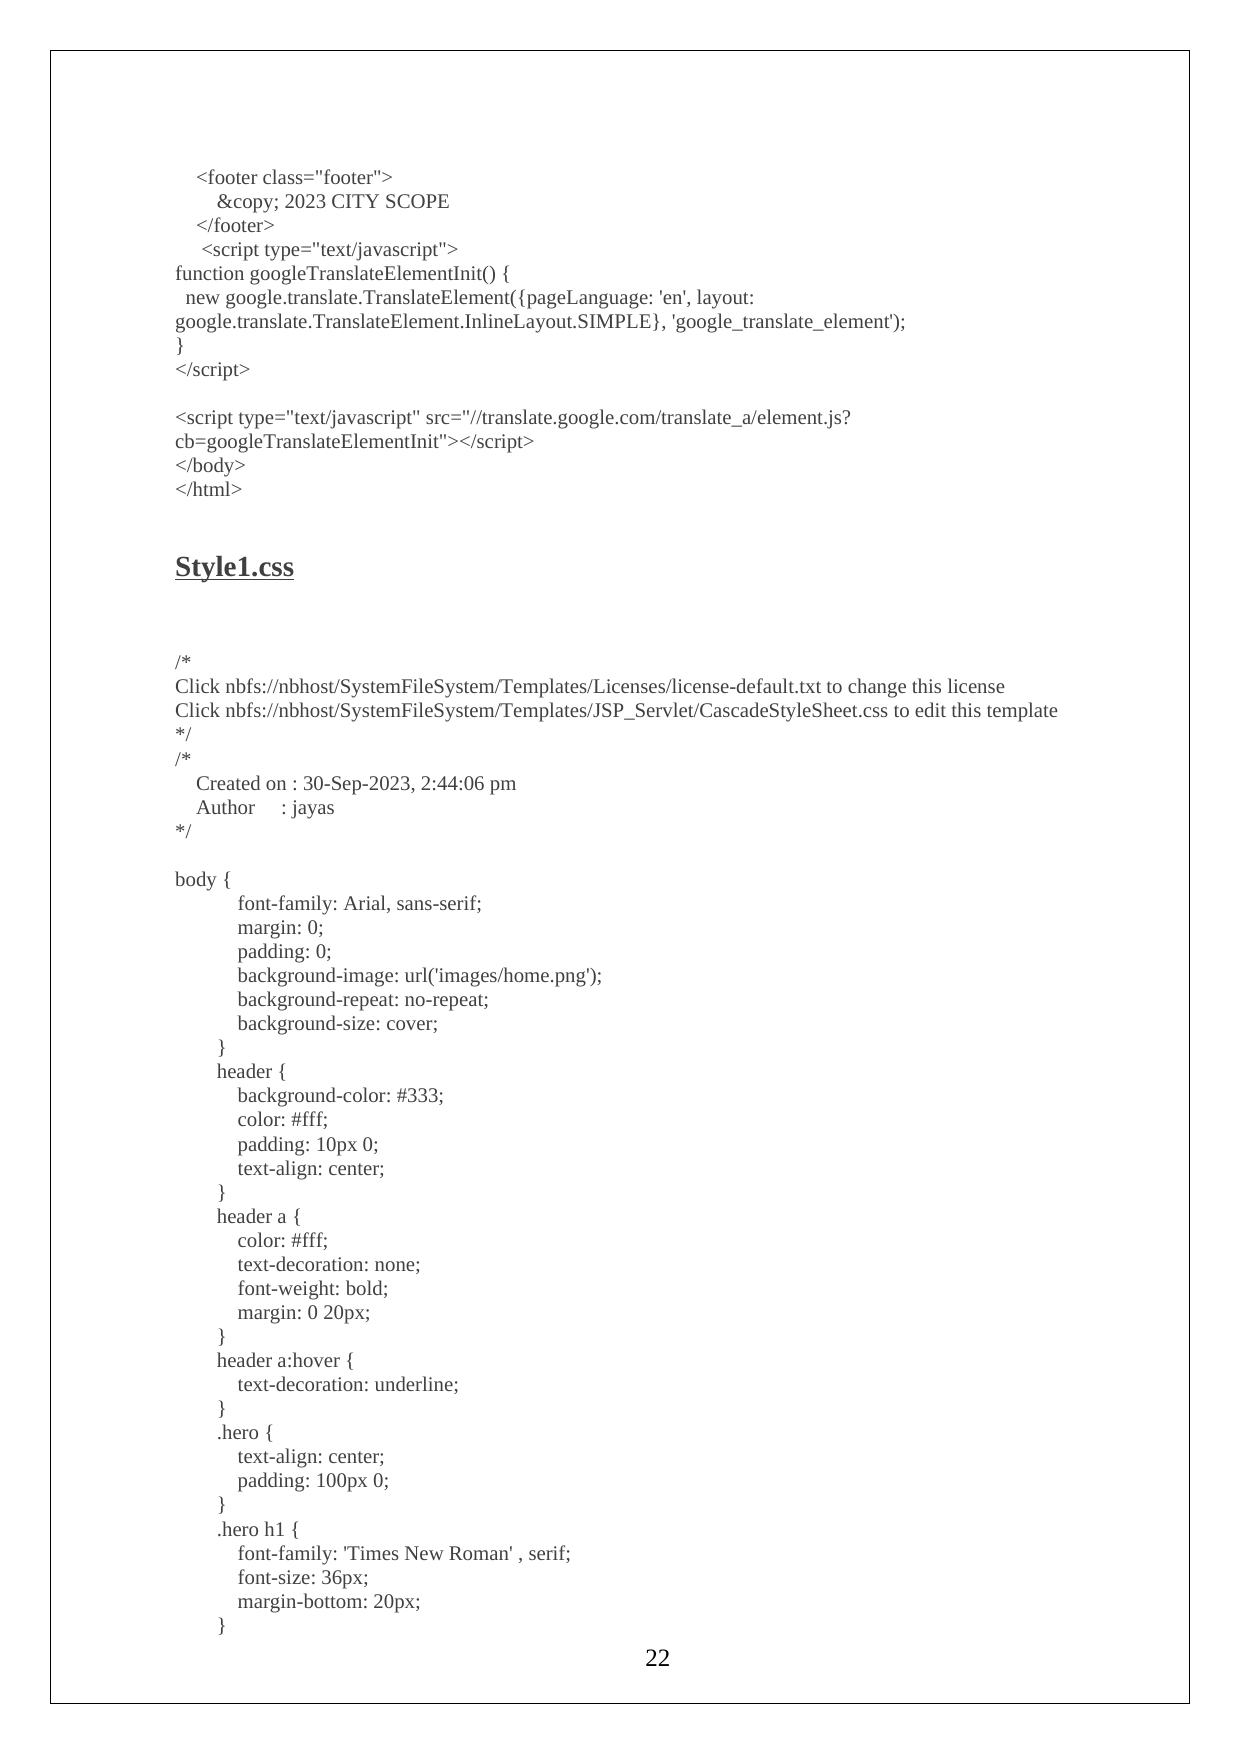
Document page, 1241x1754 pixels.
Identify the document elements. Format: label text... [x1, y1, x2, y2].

text background-size: cover; [175, 1011, 1115, 1035]
text </script> [175, 357, 1115, 381]
text text-decoration: none; [175, 1252, 1115, 1276]
text } [175, 1396, 1115, 1420]
text color: #fff; [175, 1107, 1115, 1131]
text } [175, 1492, 1115, 1516]
text padding: 0; [175, 939, 1115, 963]
text Click nbfs://nbhost/SystemFileSystem/Templates/JSP_Servlet/CascadeStyleSheet.css to edit this template [175, 698, 1115, 722]
text .hero h1 { [175, 1516, 1115, 1541]
text font-family: Arial, sans-serif; [175, 891, 1115, 915]
text /* [175, 650, 1115, 674]
text .hero { [175, 1420, 1115, 1444]
text font-weight: bold; [175, 1276, 1115, 1300]
text new google.translate.TranslateElement({pageLanguage: 'en', layout: google.translate.TranslateElement.InlineLayout.SIMPLE}, 'google_translate_element'); [175, 285, 1115, 333]
text } [175, 1035, 1115, 1059]
text background-image: url('images/home.png'); [175, 963, 1115, 987]
text text-decoration: underline; [175, 1372, 1115, 1396]
text function googleTranslateElementInit() { [175, 261, 1115, 285]
text header a { [175, 1204, 1115, 1228]
text background-repeat: no-repeat; [175, 987, 1115, 1011]
text header { [175, 1059, 1115, 1083]
text padding: 100px 0; [175, 1468, 1115, 1492]
text <script type="text/javascript" src="//translate.google.com/translate_a/element.js?cb=googleTranslateElementInit"></script> [175, 405, 1115, 453]
text Created on : 30-Sep-2023, 2:44:06 pm [175, 771, 1115, 794]
text </html> [175, 477, 1115, 501]
text Click nbfs://nbhost/SystemFileSystem/Templates/Licenses/license-default.txt to change this license [175, 674, 1115, 698]
text font-family: 'Times New Roman' , serif; [175, 1541, 1115, 1564]
text background-color: #333; [175, 1083, 1115, 1107]
text </body> [175, 453, 1115, 477]
text } [175, 1324, 1115, 1348]
text } [175, 1613, 1115, 1637]
text text-align: center; [175, 1156, 1115, 1179]
text body { [175, 867, 1115, 891]
text <footer class="footer"> [175, 164, 1115, 189]
text /* [175, 746, 1115, 771]
text */ [175, 722, 1115, 746]
text } [175, 1179, 1115, 1204]
text margin-bottom: 20px; [175, 1589, 1115, 1613]
text </footer> [175, 213, 1115, 237]
text font-size: 36px; [175, 1564, 1115, 1589]
text &copy; 2023 CITY SCOPE [175, 189, 1115, 213]
text color: #fff; [175, 1228, 1115, 1252]
text padding: 10px 0; [175, 1131, 1115, 1156]
text Style1.css [175, 549, 1115, 583]
text Author : jayas [175, 794, 1115, 819]
text <script type="text/javascript"> [175, 237, 1115, 261]
text } [175, 333, 1115, 357]
text margin: 0; [175, 915, 1115, 939]
text text-align: center; [175, 1444, 1115, 1468]
text */ [175, 819, 1115, 843]
text header a:hover { [175, 1348, 1115, 1372]
text margin: 0 20px; [175, 1300, 1115, 1324]
